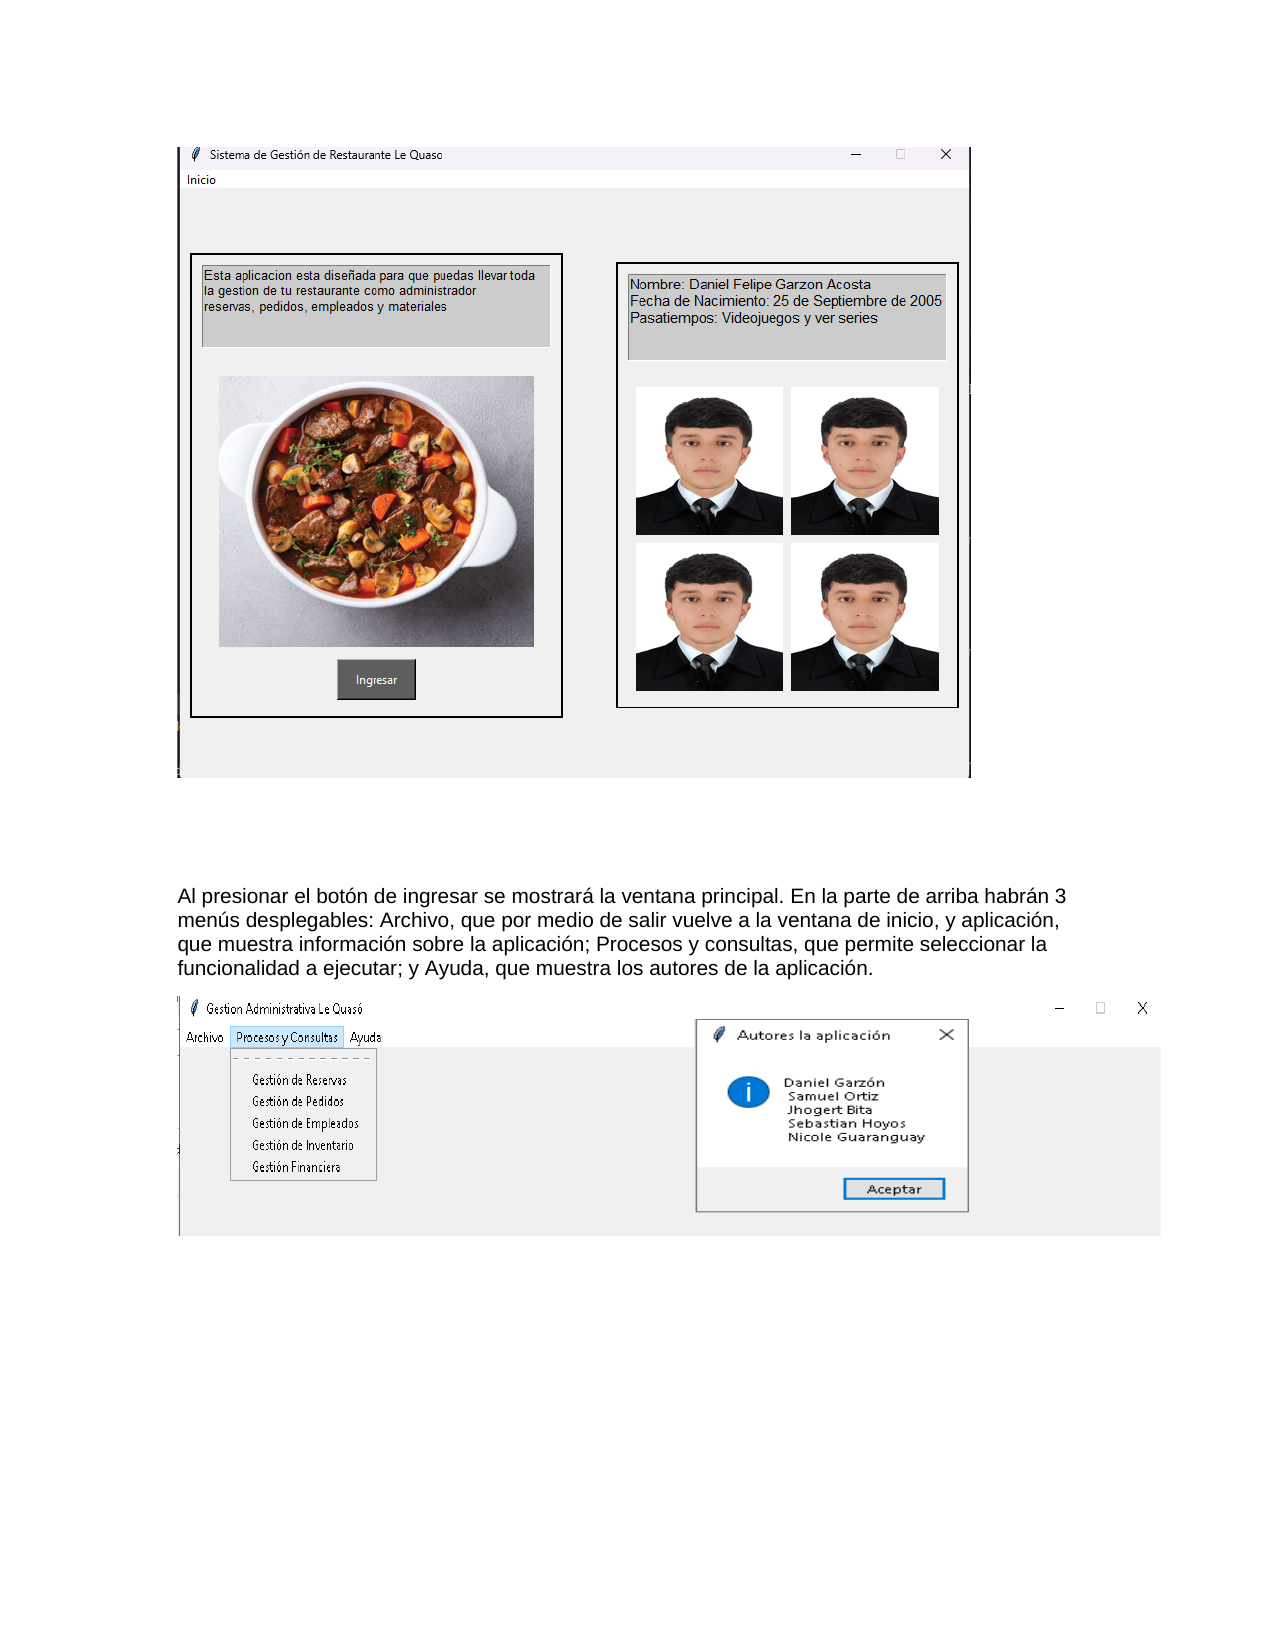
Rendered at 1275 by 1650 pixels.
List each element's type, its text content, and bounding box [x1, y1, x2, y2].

picture [177, 147, 971, 778]
text Al presionar el botón de ingresar se mostrará la ventana principal. En la parte de arriba habrán 3 menús desplegables: Archivo, que por medio de salir vuelve a la ventana de inicio, y aplicación, que muestra información sobre la aplicación; Procesos y consultas, que permite seleccionar la funcionalidad a ejecutar; y Ayuda, que muestra los autores de la aplicación. [177, 884, 1098, 980]
picture [177, 996, 1161, 1236]
